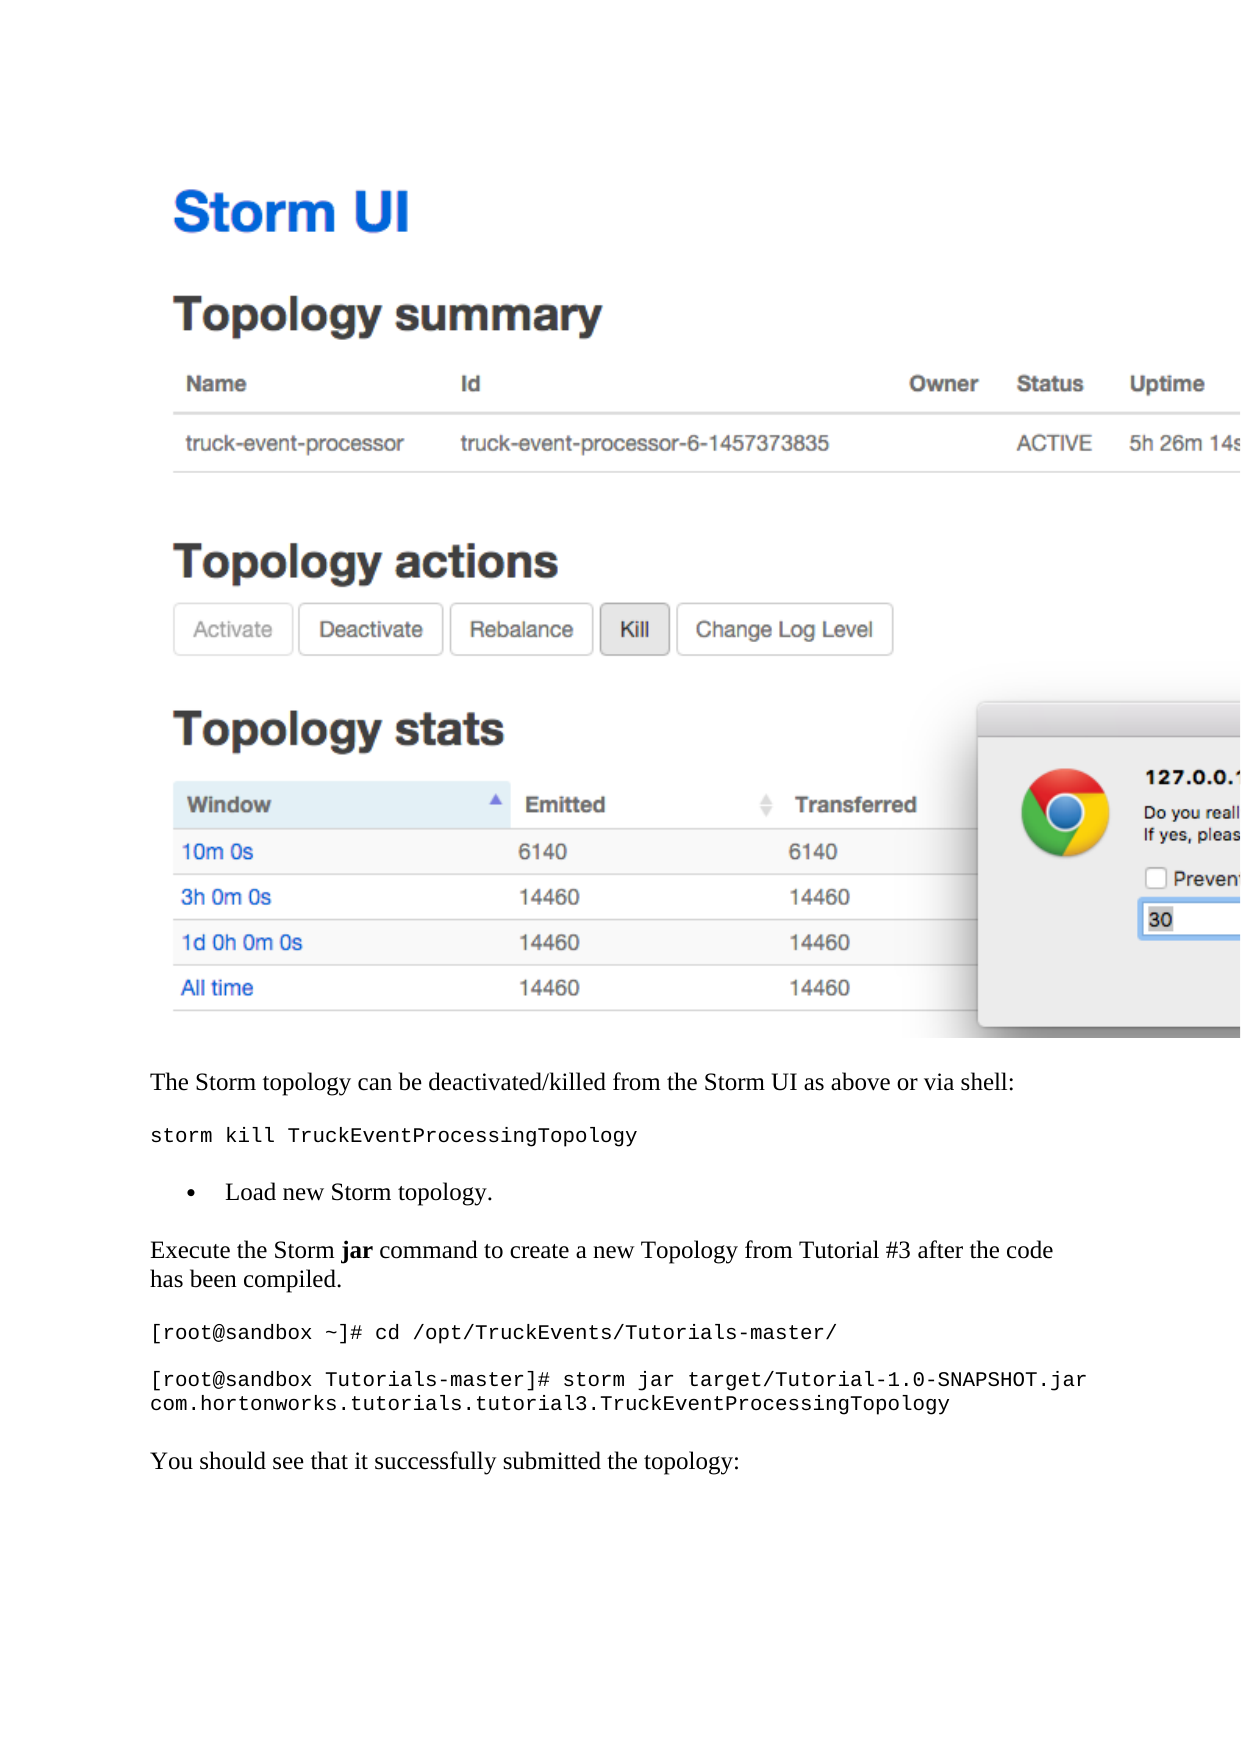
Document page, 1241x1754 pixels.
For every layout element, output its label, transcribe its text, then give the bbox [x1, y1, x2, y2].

text [root@sandbox ~]# cd /opt/TruckEvents/Tutorials-master/ [150, 1322, 1090, 1346]
text You should see that it successfully submitted the topology: [150, 1446, 1090, 1474]
text Execute the Storm jar command to create a new Topology from Tutorial #3 after the code has been compiled. [150, 1235, 1090, 1293]
text storm kill TruckEventProcessingTopology [150, 1124, 1090, 1148]
text [root@sandbox Tutorials-master]# storm jar target/Tutorial-1.0-SNAPSHOT.jar com.hortonworks.tutorials.tutorial3.TruckEventProcessingTopology [150, 1369, 1090, 1417]
list Load new Storm topology. [187, 1177, 1090, 1206]
text The Storm topology can be deactivated/killed from the Storm UI as above or via shell: [150, 1067, 1090, 1095]
picture [150, 150, 1241, 1038]
